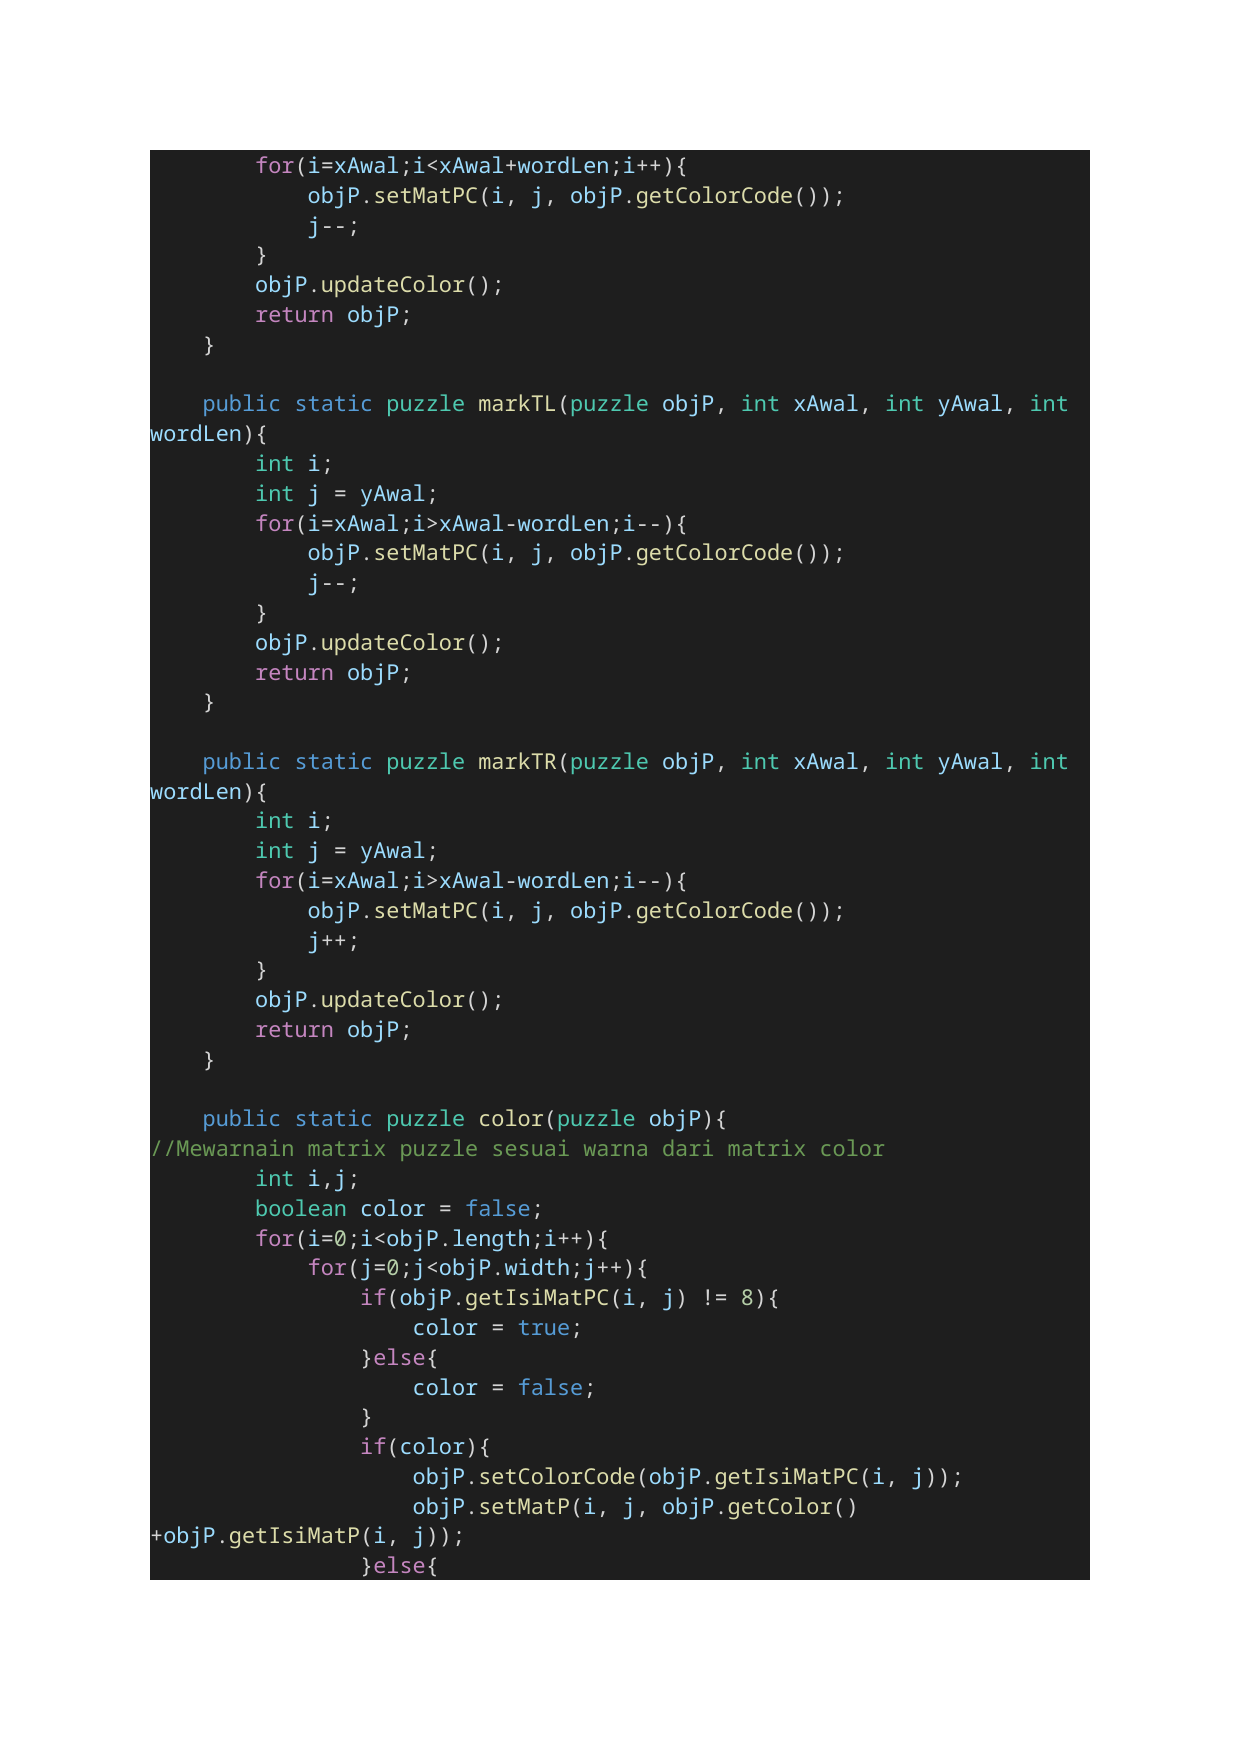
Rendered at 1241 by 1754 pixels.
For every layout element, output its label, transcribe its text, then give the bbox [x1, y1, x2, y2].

text boolean color = false; [150, 1193, 1090, 1222]
text j++; [150, 924, 1090, 954]
text if(color){ [150, 1431, 1090, 1461]
text } [150, 1044, 1090, 1073]
text objP.setMatP(i, j, objP.getColor()+objP.getIsiMatP(i, j)); [150, 1491, 1090, 1550]
text int i,j; [150, 1163, 1090, 1193]
text return objP; [150, 656, 1090, 686]
text public static puzzle color(puzzle objP){ //Mewarnain matrix puzzle sesuai warna dari matrix color [150, 1103, 1090, 1163]
text } [150, 239, 1090, 269]
text } [150, 686, 1090, 716]
text objP.updateColor(); [150, 269, 1090, 299]
text objP.setMatPC(i, j, objP.getColorCode()); [150, 895, 1090, 924]
text } [150, 597, 1090, 627]
text for(i=0;i<objP.length;i++){ [150, 1222, 1090, 1252]
text public static puzzle markTL(puzzle objP, int xAwal, int yAwal, int wordLen){ [150, 388, 1090, 448]
text int i; [150, 448, 1090, 478]
text color = true; [150, 1312, 1090, 1342]
text return objP; [150, 1014, 1090, 1044]
text }else{ [150, 1550, 1090, 1580]
text public static puzzle markTR(puzzle objP, int xAwal, int yAwal, int wordLen){ [150, 746, 1090, 805]
text objP.updateColor(); [150, 984, 1090, 1014]
text j--; [150, 209, 1090, 239]
text objP.setMatPC(i, j, objP.getColorCode()); [150, 537, 1090, 567]
text } [150, 954, 1090, 984]
text j--; [150, 567, 1090, 597]
text return objP; [150, 299, 1090, 329]
text int i; [150, 805, 1090, 835]
text for(j=0;j<objP.width;j++){ [150, 1252, 1090, 1282]
text int j = yAwal; [150, 478, 1090, 507]
text for(i=xAwal;i>xAwal-wordLen;i--){ [150, 865, 1090, 895]
text int j = yAwal; [150, 835, 1090, 865]
text }else{ [150, 1342, 1090, 1371]
text for(i=xAwal;i<xAwal+wordLen;i++){ [150, 150, 1090, 180]
text objP.setColorCode(objP.getIsiMatPC(i, j)); [150, 1461, 1090, 1491]
text color = false; [150, 1371, 1090, 1401]
text } [150, 329, 1090, 358]
text } [150, 1401, 1090, 1431]
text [150, 180, 1090, 209]
text if(objP.getIsiMatPC(i, j) != 8){ [150, 1282, 1090, 1312]
text objP.updateColor(); [150, 627, 1090, 656]
text for(i=xAwal;i>xAwal-wordLen;i--){ [150, 507, 1090, 537]
